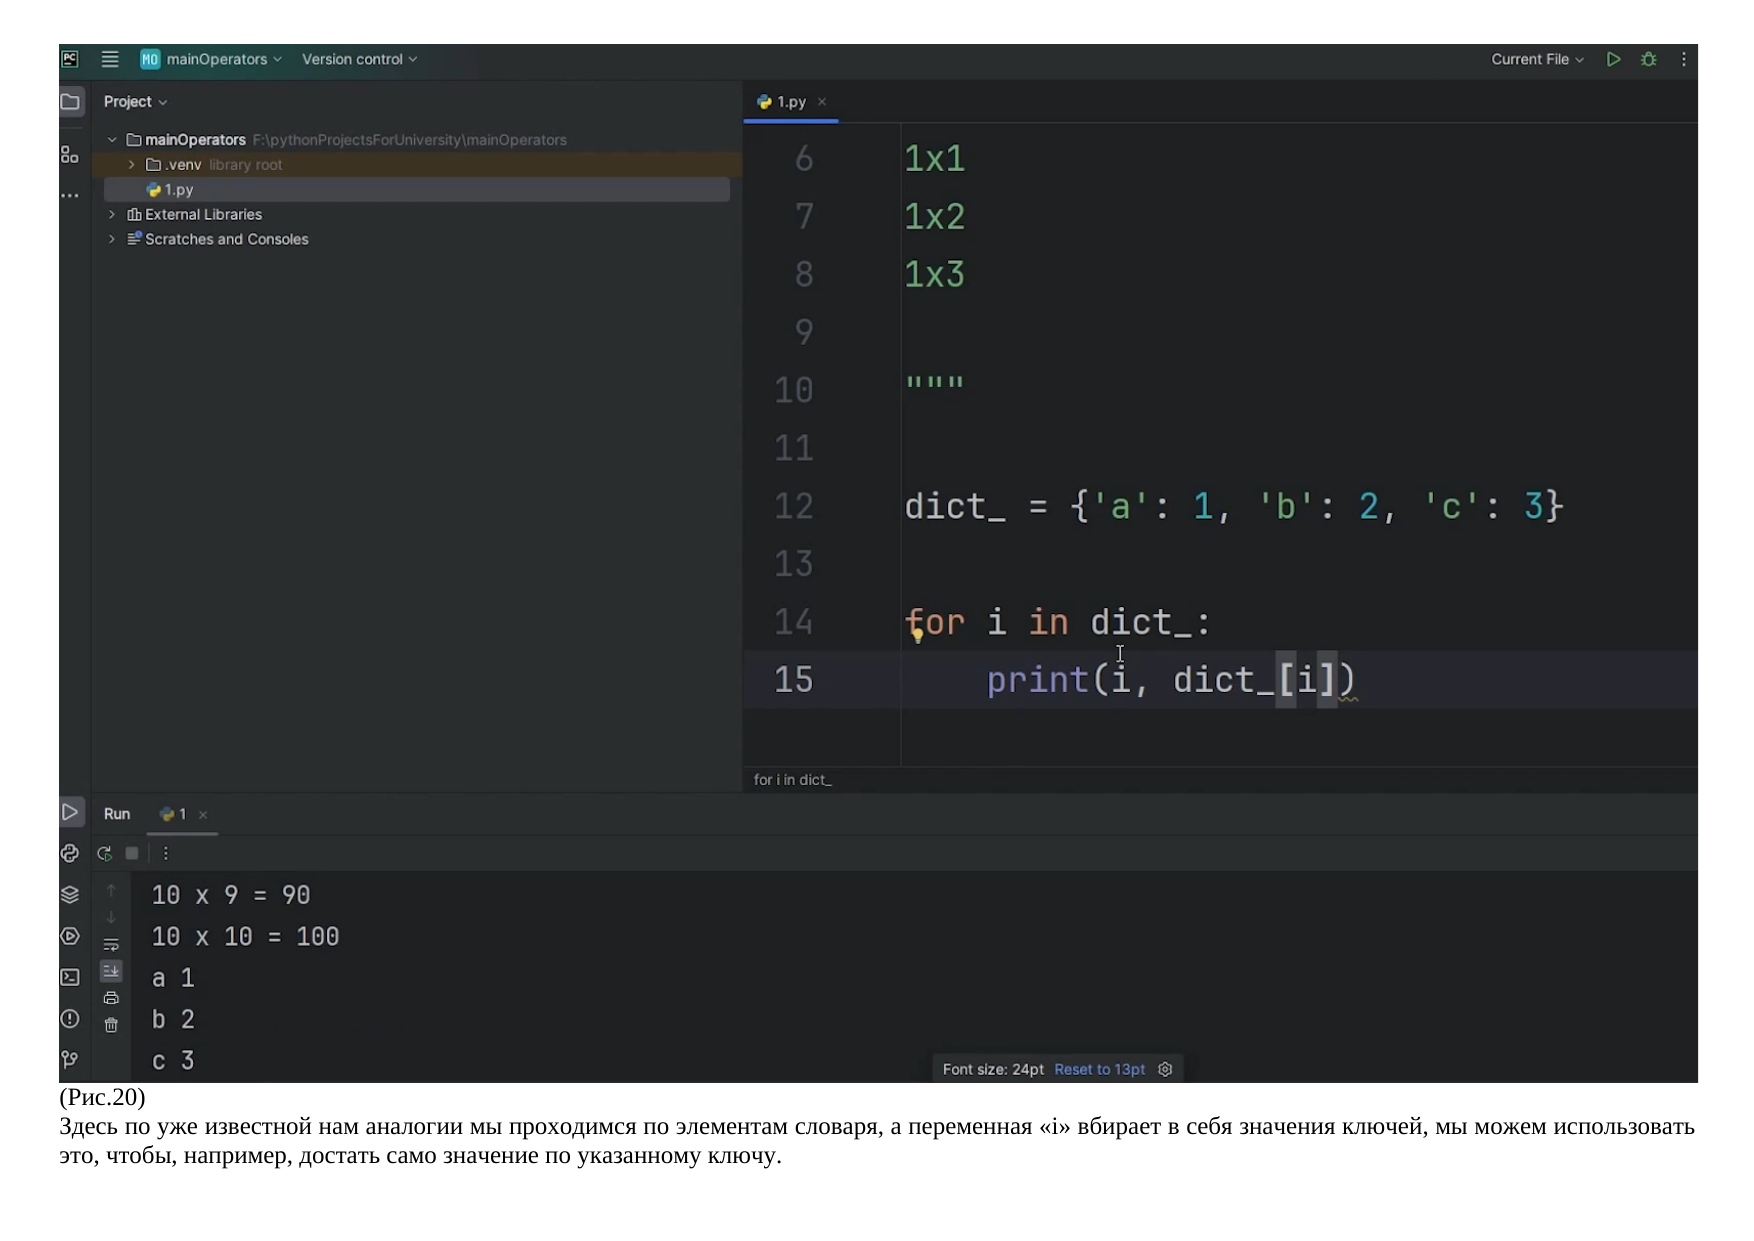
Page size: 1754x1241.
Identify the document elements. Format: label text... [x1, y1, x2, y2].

picture [59, 44, 1699, 1083]
text Здесь по уже известной нам аналогии мы проходимся по элементам словаря, а переменная «i» вбирает в себя значения ключей, мы можем использовать это, чтобы, например, достать само значение по указанному ключу. [59, 1111, 1698, 1169]
text (Рис.20) [59, 1083, 1698, 1111]
